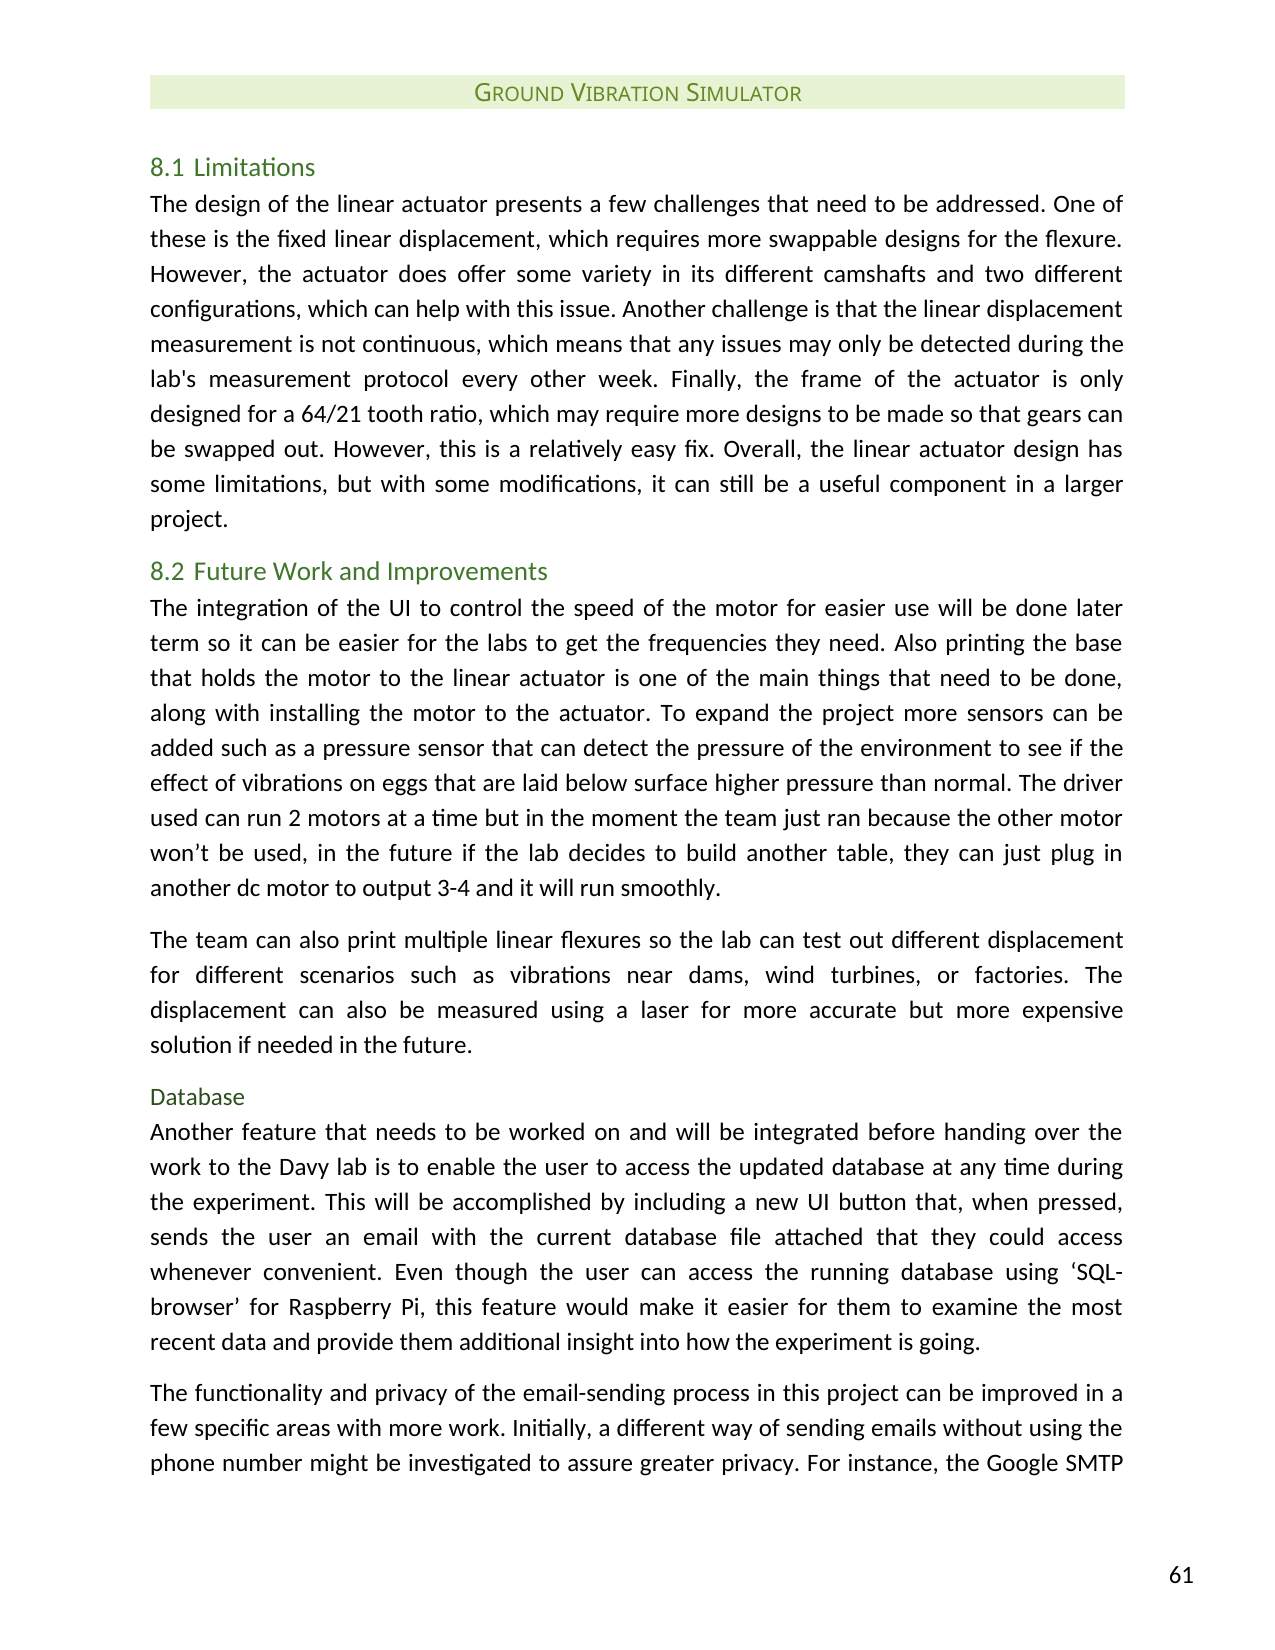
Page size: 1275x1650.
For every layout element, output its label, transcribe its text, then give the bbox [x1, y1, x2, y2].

text The integration of the UI to control the speed of the motor for easier use will be done later term so it can be easier for the labs to get the frequencies they need. Also printing the base that holds the motor to the linear actuator is one of the main things that need to be done, along with installing the motor to the actuator. To expand the project more sensors can be added such as a pressure sensor that can detect the pressure of the environment to see if the effect of vibrations on eggs that are laid below surface higher pressure than normal. The driver used can run 2 motors at a time but in the moment the team just ran because the other motor won’t be used, in the future if the lab decides to build another table, they can just plug in another dc motor to output 3-4 and it will run smoothly. [150, 592, 1125, 903]
subtitle Future Work and Improvements [150, 554, 1125, 588]
text Another feature that needs to be worked on and will be integrated before handing over the work to the Davy lab is to enable the user to access the updated database at any time during the experiment. This will be accomplished by including a new UI button that, when pressed, sends the user an email with the current database file attached that they could access whenever convenient. Even though the user can access the running database using ‘SQL-browser’ for Raspberry Pi, this feature would make it easier for them to examine the most recent data and provide them additional insight into how the experiment is going. [150, 1116, 1125, 1356]
text The team can also print multiple linear flexures so the lab can test out different displacement for different scenarios such as vibrations near dams, wind turbines, or factories. The displacement can also be measured using a laser for more accurate but more expensive solution if needed in the future. [150, 924, 1125, 1060]
subtitle Database [150, 1081, 1125, 1111]
text The design of the linear actuator presents a few challenges that need to be addressed. One of these is the fixed linear displacement, which requires more swappable designs for the flexure. However, the actuator does offer some variety in its different camshafts and two different configurations, which can help with this issue. Another challenge is that the linear displacement measurement is not continuous, which means that any issues may only be detected during the lab's measurement protocol every other week. Finally, the frame of the actuator is only designed for a 64/21 tooth ratio, which may require more designs to be made so that gears can be swapped out. However, this is a relatively easy fix. Overall, the linear actuator design has some limitations, but with some modifications, it can still be a useful component in a larger project. [150, 188, 1125, 533]
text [150, 1377, 1125, 1478]
subtitle Limitations [150, 150, 1125, 183]
